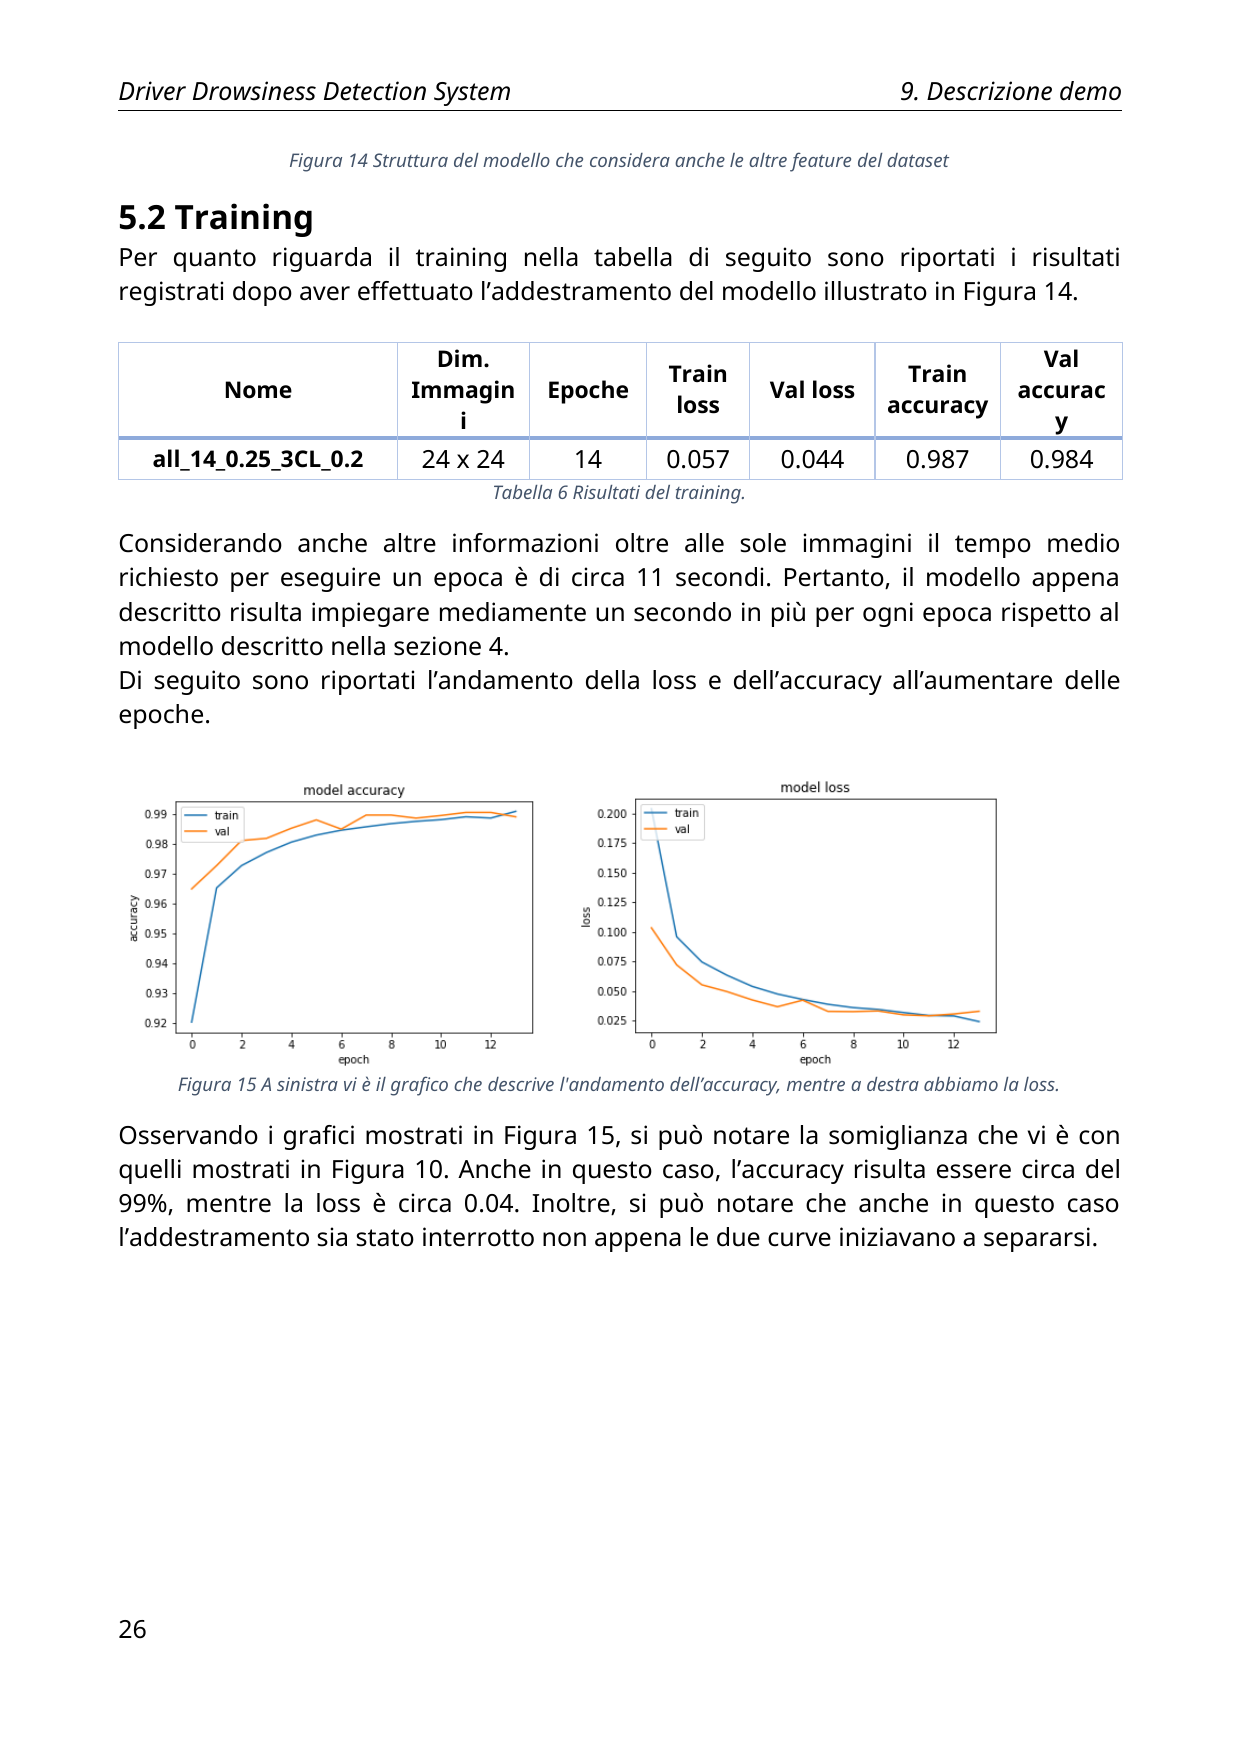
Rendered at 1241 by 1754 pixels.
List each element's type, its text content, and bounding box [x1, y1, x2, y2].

table_header Nome [119, 343, 397, 436]
text Osservando i grafici mostrati in Figura 15, si può notare la somiglianza che vi è con quelli mostrati in Figura 10. Anche in questo caso, l’accuracy risulta essere circa del 99%, mentre la loss è circa 0.04. Inoltre, si può notare che anche in questo caso l’addestramento sia stato interrotto non appena le due curve iniziavano a separarsi. [118, 1117, 1122, 1254]
subtitle 5.2 Training [118, 194, 1122, 239]
table_cell all_14_0.25_3CL_0.2 [119, 440, 397, 479]
picture [118, 761, 1042, 1071]
table_header Train accuracy [876, 343, 1000, 436]
table_cell 14 [530, 440, 646, 479]
text Per quanto riguarda il training nella tabella di seguito sono riportati i risultati registrati dopo aver effettuato l’addestramento del modello illustrato in Figura 14. [118, 239, 1122, 307]
text Considerando anche altre informazioni oltre alle sole immagini il tempo medio richiesto per eseguire un epoca è di circa 11 secondi. Pertanto, il modello appena descritto risulta impiegare mediamente un secondo in più per ogni epoca rispetto al modello descritto nella sezione 4. [118, 526, 1122, 662]
table_header Epoche [530, 343, 646, 436]
table_cell 0.987 [876, 440, 1000, 479]
table_header Val loss [750, 343, 874, 436]
table_header Val accuracy [1001, 343, 1122, 436]
table_cell 0.057 [647, 440, 749, 479]
table_cell 0.984 [1001, 440, 1122, 479]
table_cell 0.044 [750, 440, 874, 479]
text Di seguito sono riportati l’andamento della loss e dell’accuracy all’aumentare delle epoche. [118, 662, 1122, 730]
table_cell 24 x 24 [398, 440, 529, 479]
table_header Train loss [647, 343, 749, 436]
table_header Dim. Immagini [398, 343, 529, 436]
